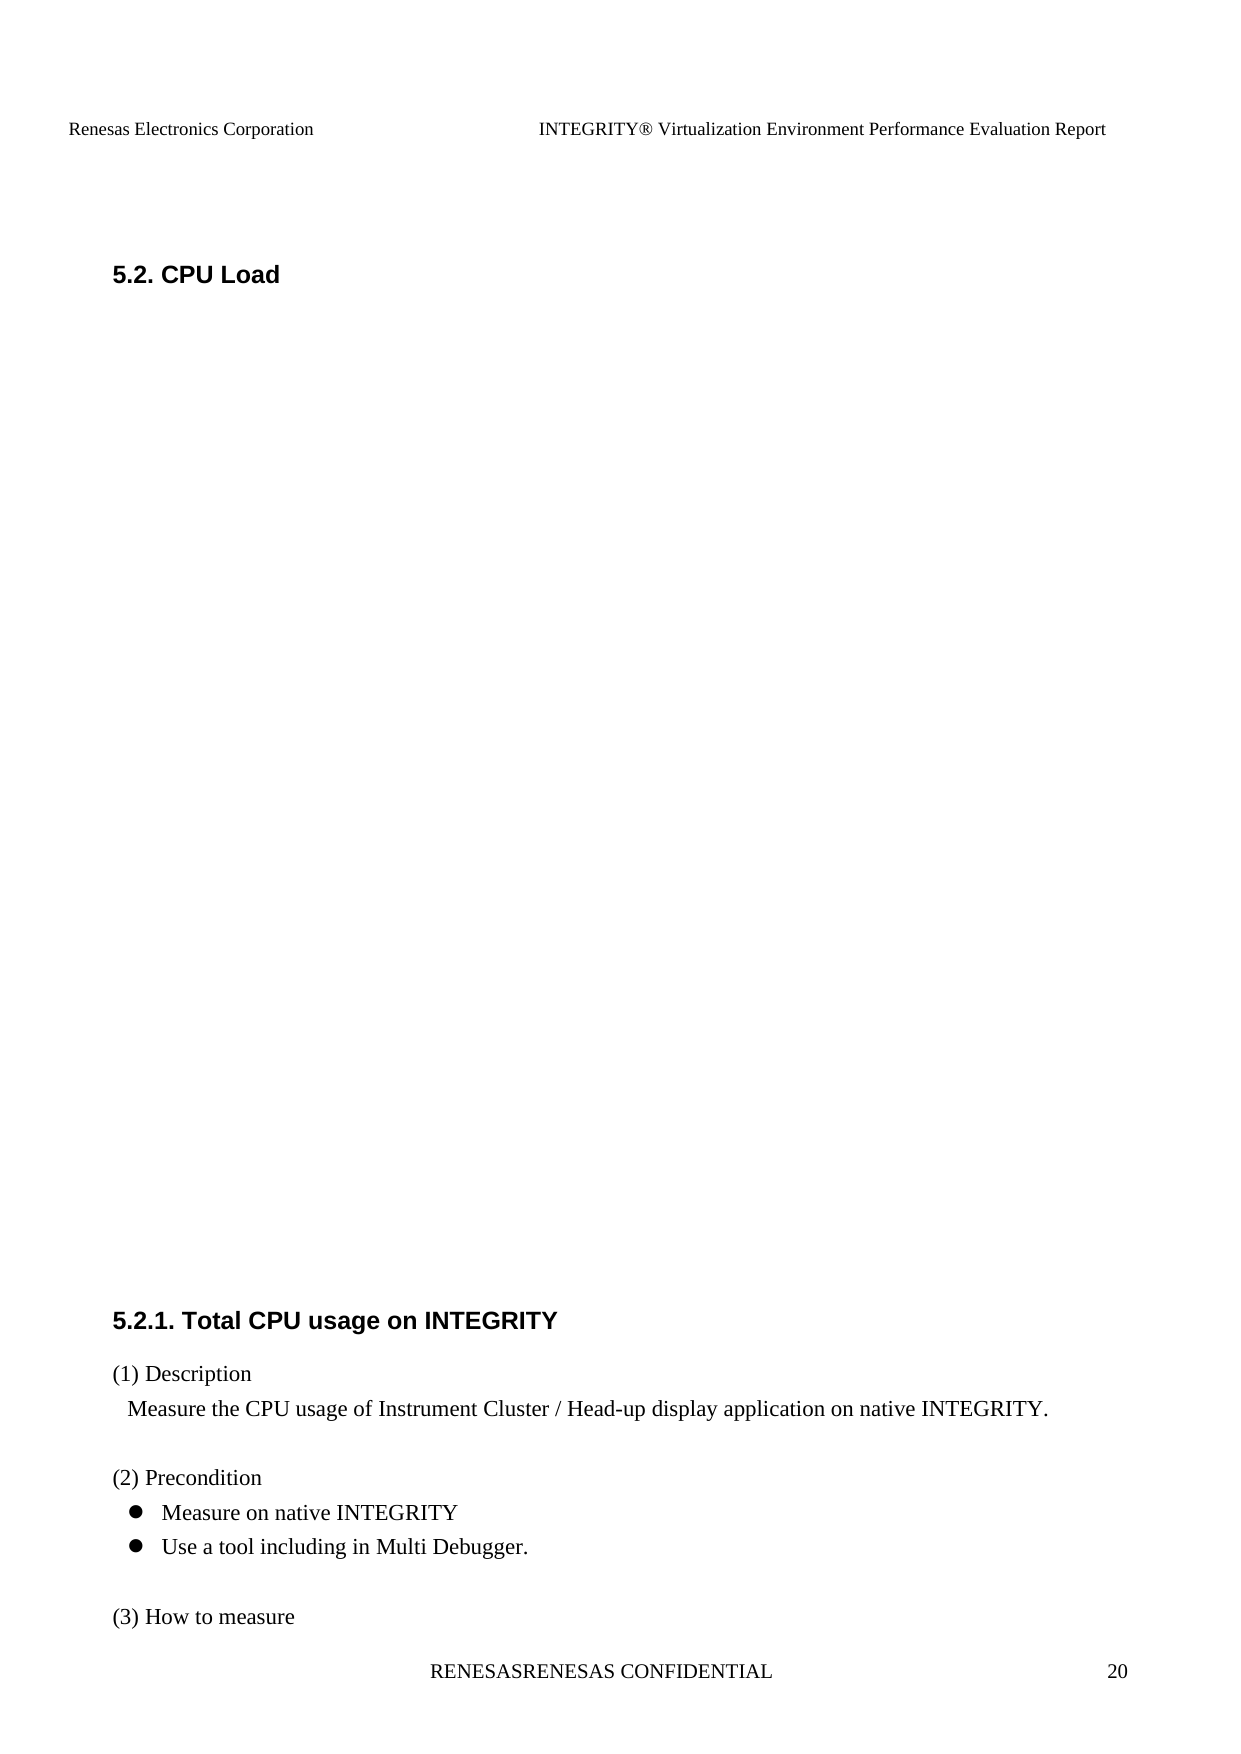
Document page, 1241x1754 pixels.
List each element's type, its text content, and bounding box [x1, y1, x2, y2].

subtitle CPU Load [112, 260, 1128, 289]
